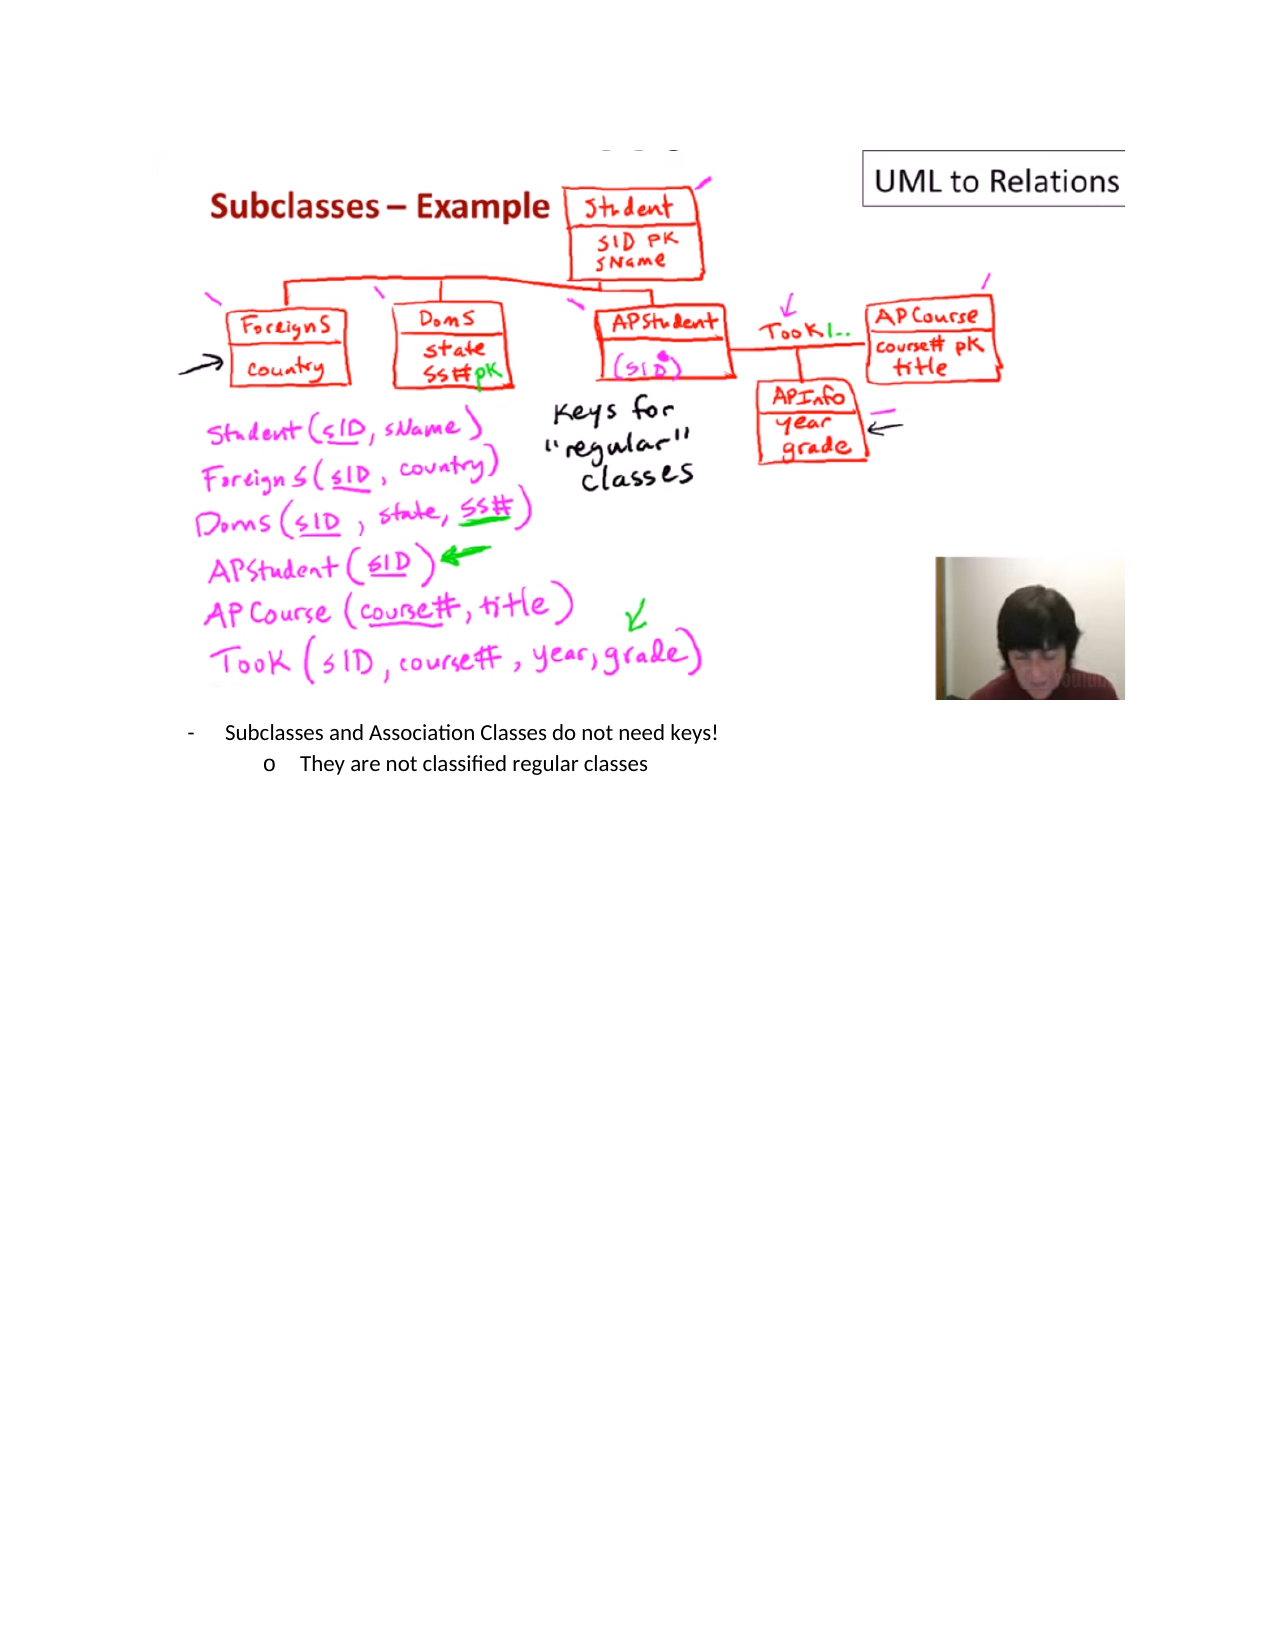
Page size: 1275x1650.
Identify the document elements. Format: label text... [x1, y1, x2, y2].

list They are not classified regular classes [262, 749, 1125, 778]
picture [150, 150, 1125, 700]
list Subclasses and Association Classes do not need keys! [187, 718, 1125, 747]
